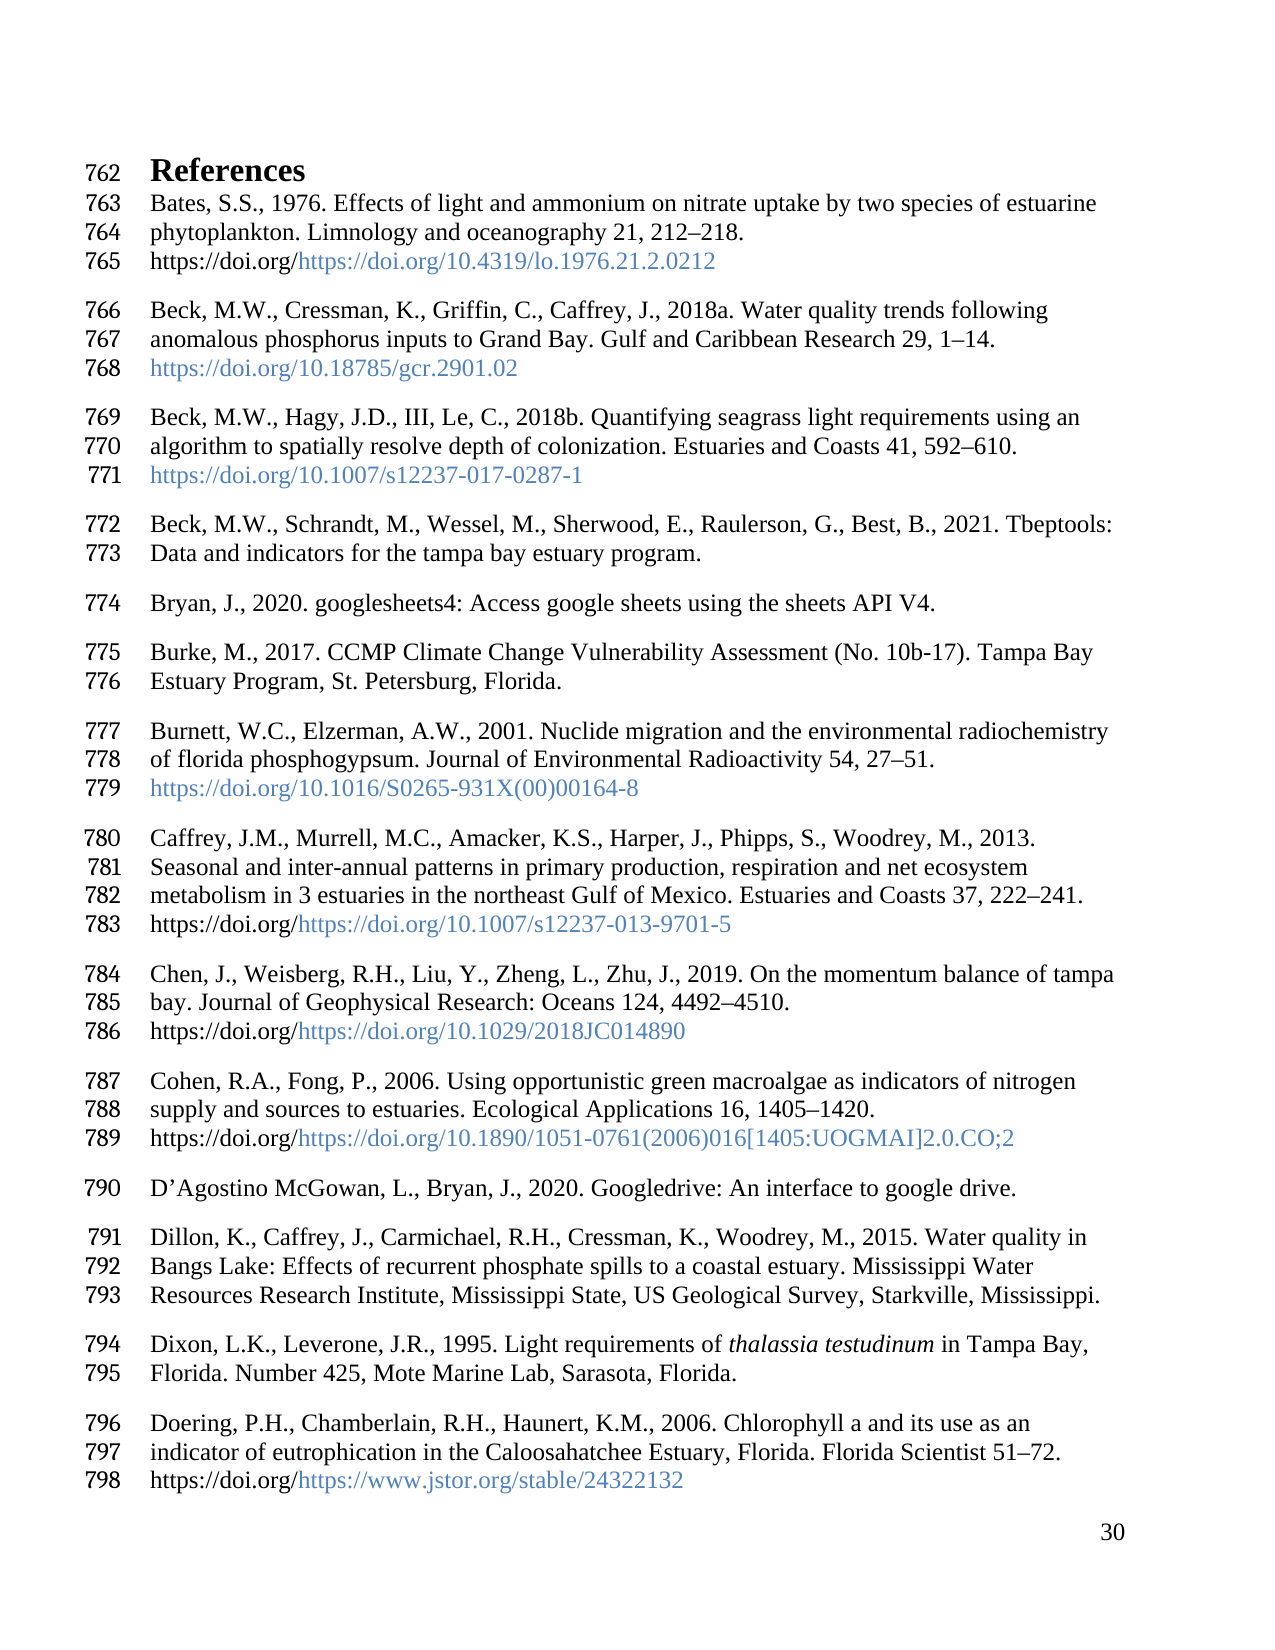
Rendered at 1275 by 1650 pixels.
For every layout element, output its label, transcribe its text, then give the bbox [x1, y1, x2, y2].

text Burnett, W.C., Elzerman, A.W., 2001. Nuclide migration and the environmental radiochemistry of florida phosphogypsum. Journal of Environmental Radioactivity 54, 27–51. https://doi.org/10.1016/S0265-931X(00)00164-8 [150, 716, 1125, 802]
text Dillon, K., Caffrey, J., Carmichael, R.H., Cressman, K., Woodrey, M., 2015. Water quality in Bangs Lake: Effects of recurrent phosphate spills to a coastal estuary. Mississippi Water Resources Research Institute, Mississippi State, US Geological Survey, Starkville, Mississippi. [150, 1222, 1125, 1309]
text Dixon, L.K., Leverone, J.R., 1995. Light requirements of thalassia testudinum in Tampa Bay, Florida. Number 425, Mote Marine Lab, Sarasota, Florida. [150, 1329, 1125, 1387]
text Burke, M., 2017. CCMP Climate Change Vulnerability Assessment (No. 10b-17). Tampa Bay Estuary Program, St. Petersburg, Florida. [150, 637, 1125, 695]
subtitle References [150, 150, 1125, 188]
text Bryan, J., 2020. googlesheets4: Access google sheets using the sheets API V4. [150, 588, 1125, 617]
text Cohen, R.A., Fong, P., 2006. Using opportunistic green macroalgae as indicators of nitrogen supply and sources to estuaries. Ecological Applications 16, 1405–1420. https://doi.org/https://doi.org/10.1890/1051-0761(2006)016[1405:UOGMAI]2.0.CO;2 [150, 1066, 1125, 1152]
text Bates, S.S., 1976. Effects of light and ammonium on nitrate uptake by two species of estuarine phytoplankton. Limnology and oceanography 21, 212–218. https://doi.org/https://doi.org/10.4319/lo.1976.21.2.0212 [150, 188, 1125, 274]
text Caffrey, J.M., Murrell, M.C., Amacker, K.S., Harper, J., Phipps, S., Woodrey, M., 2013. Seasonal and inter-annual patterns in primary production, respiration and net ecosystem metabolism in 3 estuaries in the northeast Gulf of Mexico. Estuaries and Coasts 37, 222–241. https://doi.org/https://doi.org/10.1007/s12237-013-9701-5 [150, 823, 1125, 938]
text D’Agostino McGowan, L., Bryan, J., 2020. Googledrive: An interface to google drive. [150, 1173, 1125, 1202]
text Chen, J., Weisberg, R.H., Liu, Y., Zheng, L., Zhu, J., 2019. On the momentum balance of tampa bay. Journal of Geophysical Research: Oceans 124, 4492–4510. https://doi.org/https://doi.org/10.1029/2018JC014890 [150, 959, 1125, 1045]
text Beck, M.W., Cressman, K., Griffin, C., Caffrey, J., 2018a. Water quality trends following anomalous phosphorus inputs to Grand Bay. Gulf and Caribbean Research 29, 1–14. https://doi.org/10.18785/gcr.2901.02 [150, 295, 1125, 382]
text Doering, P.H., Chamberlain, R.H., Haunert, K.M., 2006. Chlorophyll a and its use as an indicator of eutrophication in the Caloosahatchee Estuary, Florida. Florida Scientist 51–72. https://doi.org/https://www.jstor.org/stable/24322132 [150, 1408, 1125, 1494]
text Beck, M.W., Hagy, J.D., III, Le, C., 2018b. Quantifying seagrass light requirements using an algorithm to spatially resolve depth of colonization. Estuaries and Coasts 41, 592–610. https://doi.org/10.1007/s12237-017-0287-1 [150, 402, 1125, 489]
text Beck, M.W., Schrandt, M., Wessel, M., Sherwood, E., Raulerson, G., Best, B., 2021. Tbeptools: Data and indicators for the tampa bay estuary program. [150, 509, 1125, 567]
